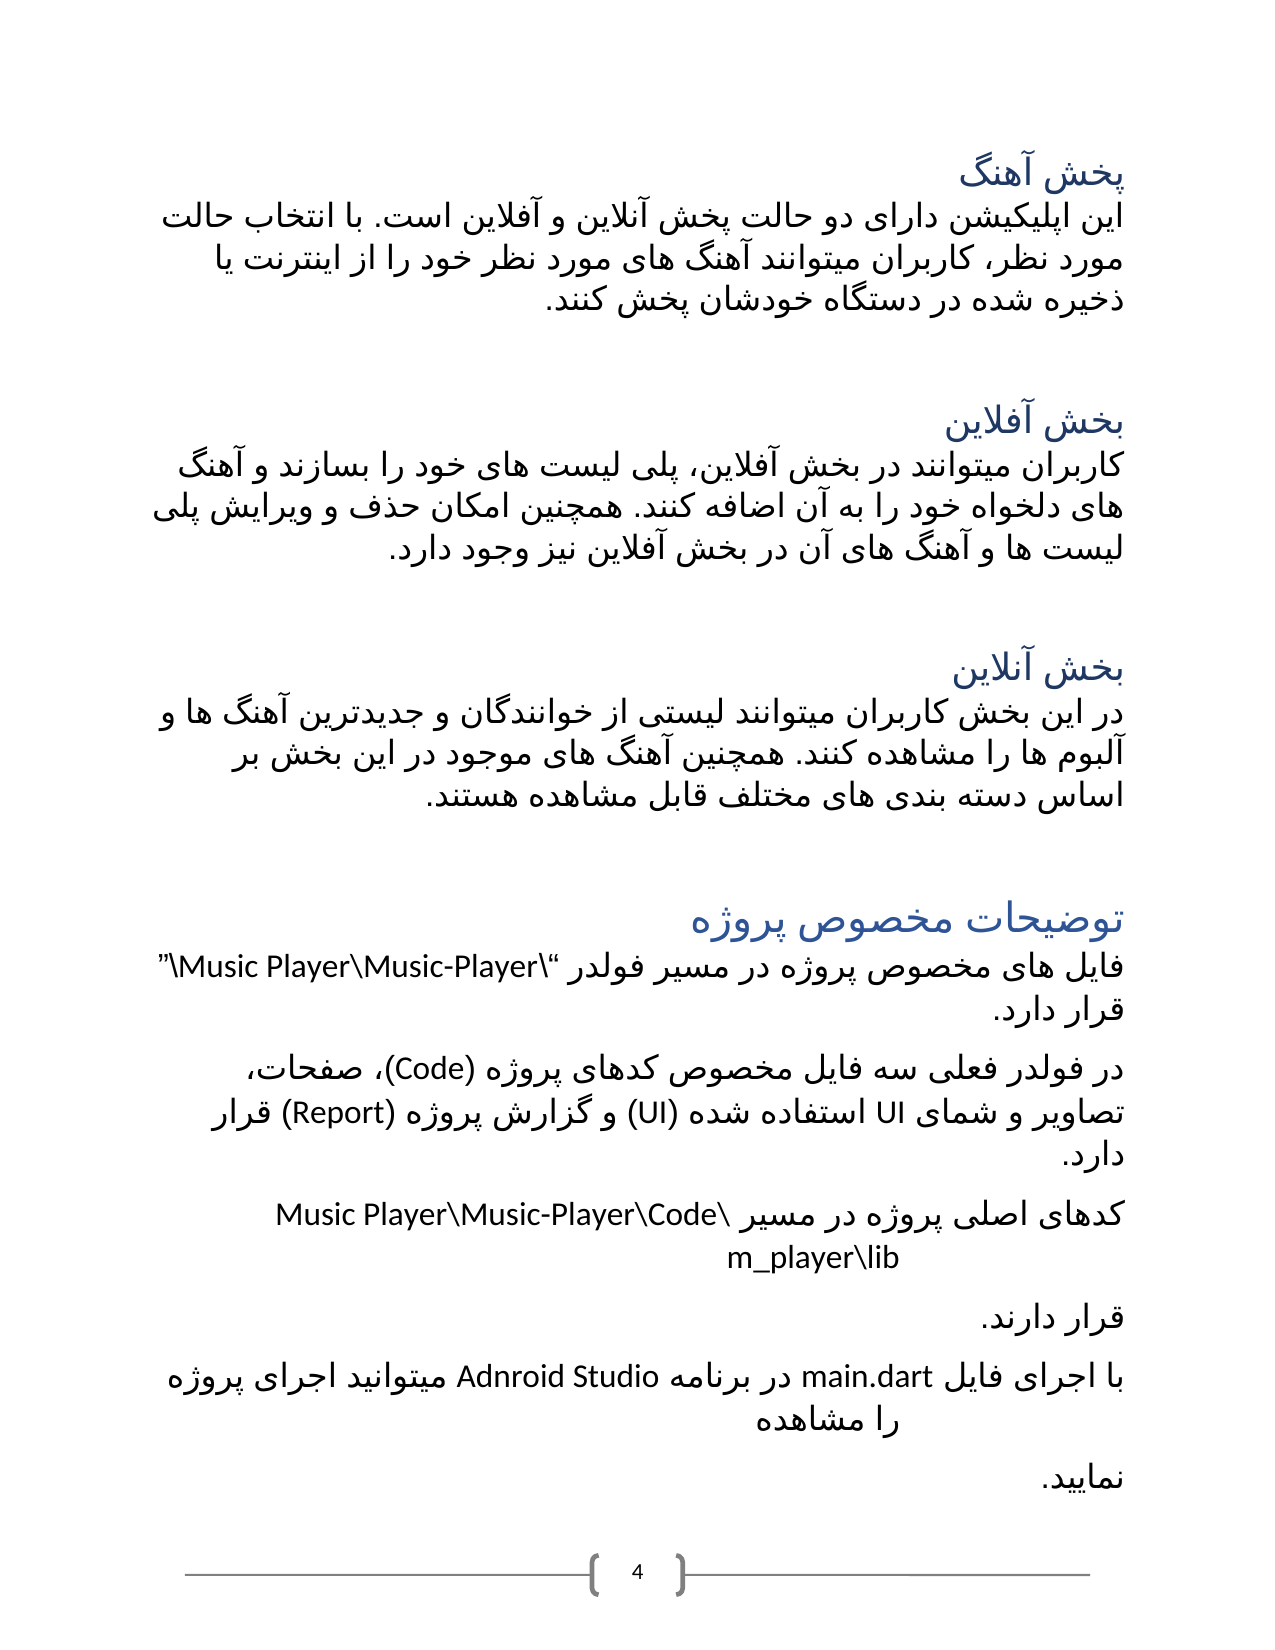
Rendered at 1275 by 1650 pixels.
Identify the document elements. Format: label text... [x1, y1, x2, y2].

text با اجرای فایل main.dart در برنامه Adnroid Studio میتوانید اجرای پروژه را مشاهده [150, 1355, 1125, 1437]
text کاربران میتوانند در بخش آفلاین، پلی لیست های خود را بسازند و آهنگ های دلخواه خود را به آن اضافه کنند. همچنین امکان حذف و ویرایش پلی لیست ها و آهنگ های آن در بخش آفلاین نیز وجود دارد. [150, 445, 1125, 566]
subtitle بخش آنلاین [150, 645, 1125, 688]
text فایل های مخصوص پروژه در مسیر فولدر “\Music Player\Music-Player\” قرار دارد. [150, 945, 1125, 1027]
text نمایید. [150, 1457, 1125, 1496]
text کدهای اصلی پروژه در مسیر Music Player\Music-Player\Code\m_player\lib [150, 1192, 1125, 1277]
text در فولدر فعلی سه فایل مخصوص کدهای پروژه (Code)، صفحات، تصاویر و شمای UI استفاده شده (UI) و گزارش پروژه (Report) قرار دارد. [150, 1047, 1125, 1173]
text قرار دارند. [150, 1297, 1125, 1336]
subtitle بخش آفلاین [150, 398, 1125, 441]
text در این بخش کاربران میتوانند لیستی از خوانندگان و جدیدترین آهنگ ها و آلبوم ها را مشاهده کنند. همچنین آهنگ های موجود در این بخش بر اساس دسته بندی های مختلف قابل مشاهده هستند. [150, 692, 1125, 813]
text این اپلیکیشن دارای دو حالت پخش آنلاین و آفلاین است. با انتخاب حالت مورد نظر، کاربران میتوانند آهنگ های مورد نظر خود را از اینترنت یا ذخیره شده در دستگاه خودشان پخش کنند. [150, 197, 1125, 318]
subtitle توضیحات مخصوص پروژه [150, 893, 1125, 941]
subtitle پخش آهنگ [150, 150, 1125, 193]
